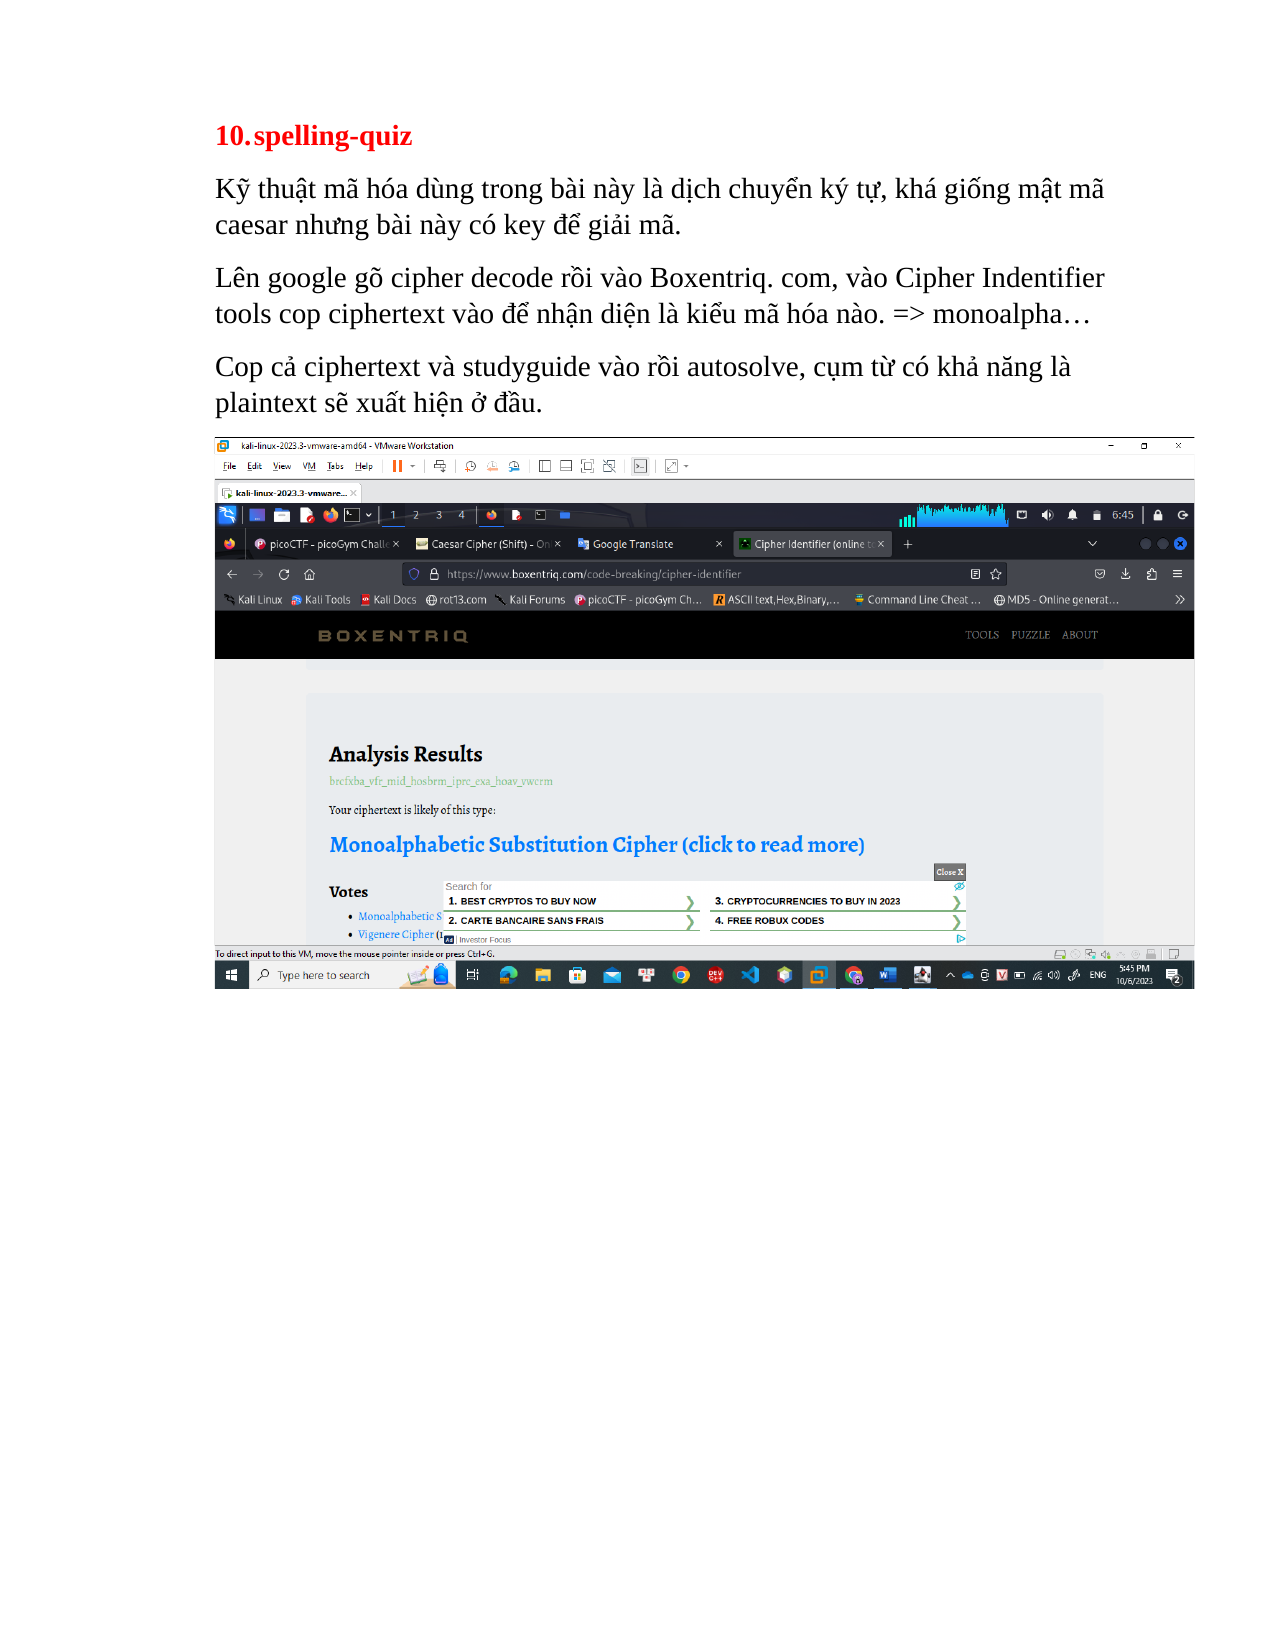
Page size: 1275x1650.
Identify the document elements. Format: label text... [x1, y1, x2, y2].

list spelling-quiz [215, 118, 1157, 152]
text Cop cả ciphertext và studyguide vào rồi autosolve, cụm từ có khả năng là plaintext sẽ xuất hiện ở đầu. [215, 349, 1157, 418]
text Kỹ thuật mã hóa dùng trong bài này là dịch chuyển ký tự, khá giống mật mã caesar nhưng bài này có key để giải mã. [215, 171, 1157, 241]
text Lên google gõ cipher decode rồi vào Boxentriq. com, vào Cipher Indentifier tools cop ciphertext vào để nhận diện là kiểu mã hóa nào. => monoalpha… [215, 260, 1157, 329]
picture [214, 437, 1195, 989]
